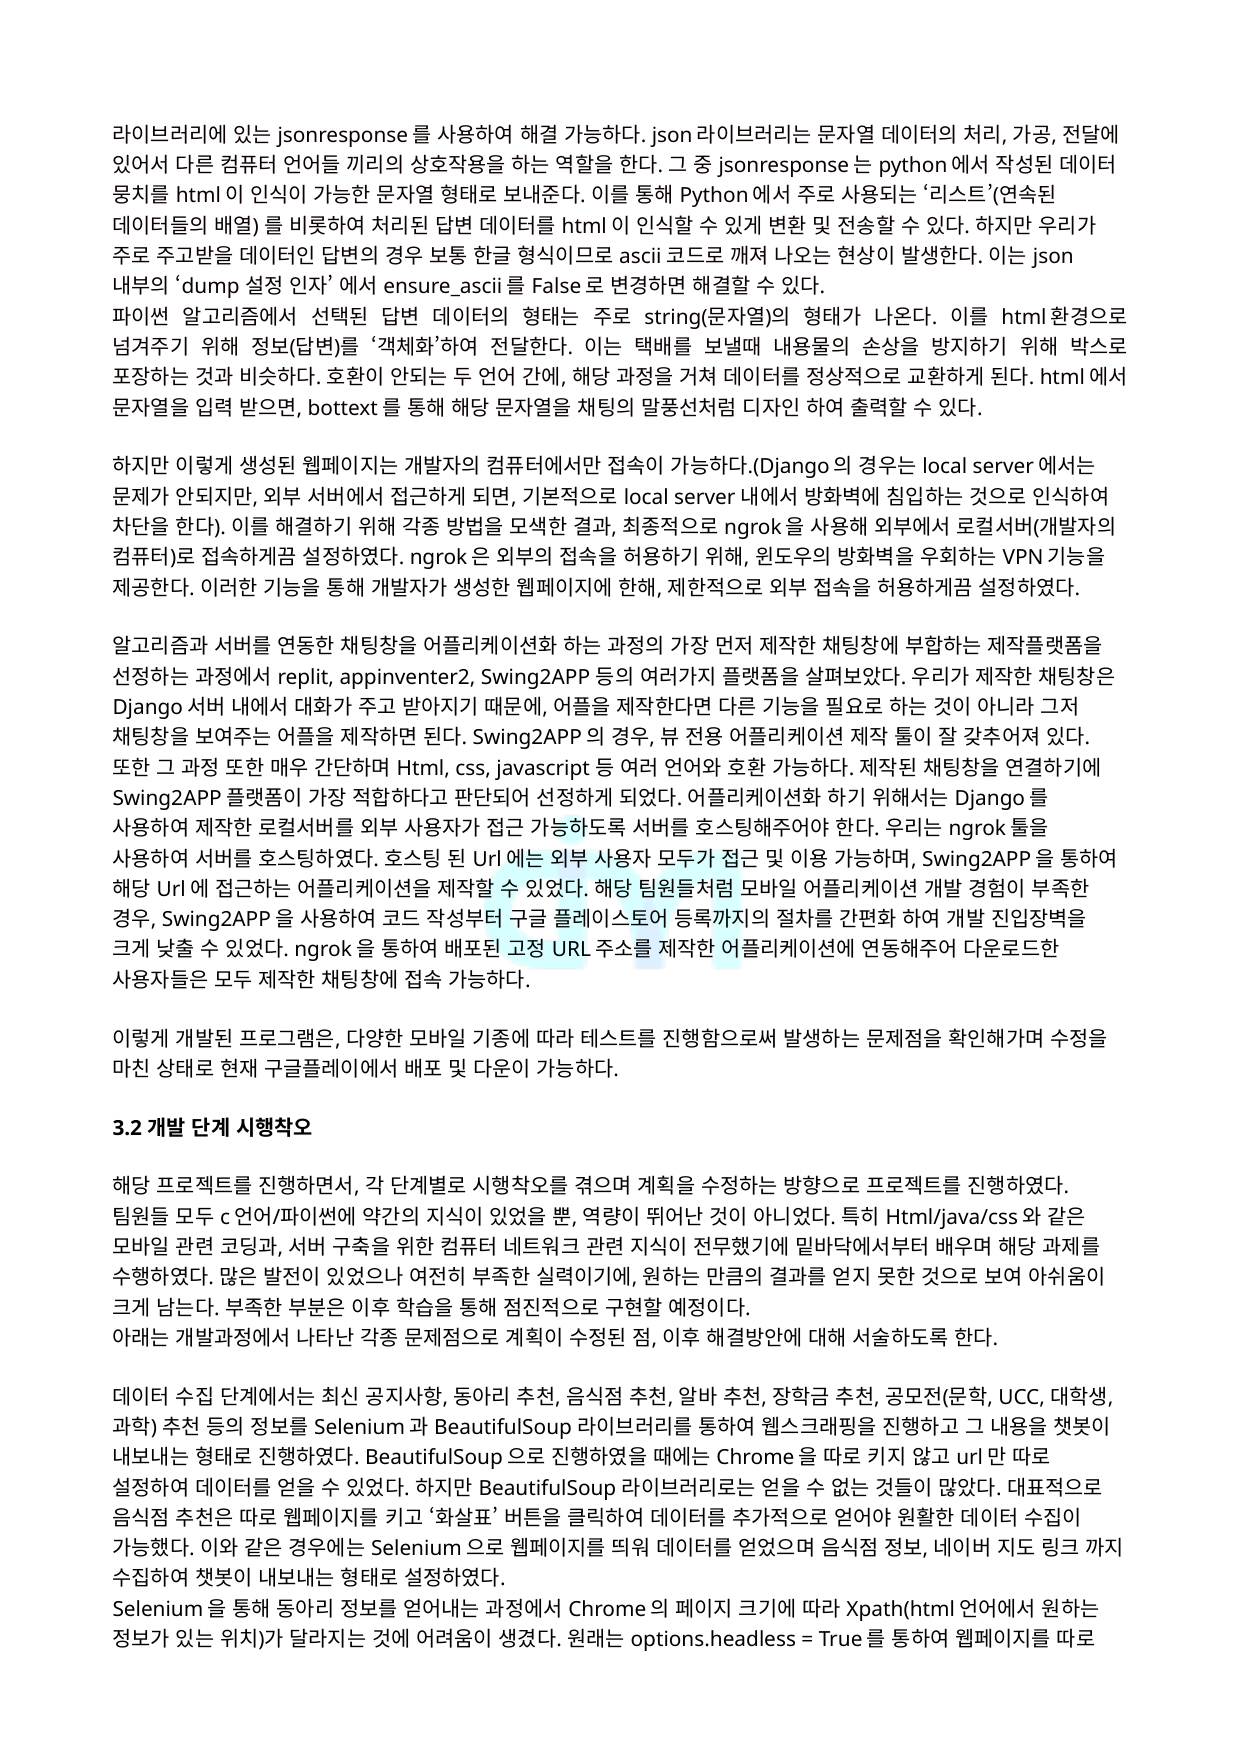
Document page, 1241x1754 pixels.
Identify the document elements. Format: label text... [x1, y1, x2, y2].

text 데이터 수집 단계에서는 최신 공지사항, 동아리 추천, 음식점 추천, 알바 추천, 장학금 추천, 공모전(문학, UCC, 대학생, 과학) 추천 등의 정보를 Selenium과 BeautifulSoup 라이브러리를 통하여 웹스크래핑을 진행하고 그 내용을 챗봇이 내보내는 형태로 진행하였다. BeautifulSoup으로 진행하였을 때에는 Chrome을 따로 키지 않고 url만 따로 설정하여 데이터를 얻을 수 있었다. 하지만 BeautifulSoup 라이브러리로는 얻을 수 없는 것들이 많았다. 대표적으로 음식점 추천은 따로 웹페이지를 키고 ‘화살표’ 버튼을 클릭하여 데이터를 추가적으로 얻어야 원활한 데이터 수집이 가능했다. 이와 같은 경우에는 Selenium으로 웹페이지를 띄워 데이터를 얻었으며 음식점 정보, 네이버 지도 링크 까지 수집하여 챗봇이 내보내는 형태로 설정하였다. [112, 1380, 1128, 1592]
text 3.2 개발 단계 시행착오 [112, 1111, 1128, 1141]
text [112, 1592, 1128, 1653]
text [112, 118, 1128, 300]
text 해당 프로젝트를 진행하면서, 각 단계별로 시행착오를 겪으며 계획을 수정하는 방향으로 프로젝트를 진행하였다. 팀원들 모두 c언어/파이썬에 약간의 지식이 있었을 뿐, 역량이 뛰어난 것이 아니었다. 특히 Html/java/css와 같은 모바일 관련 코딩과, 서버 구축을 위한 컴퓨터 네트워크 관련 지식이 전무했기에 밑바닥에서부터 배우며 해당 과제를 수행하였다. 많은 발전이 있었으나 여전히 부족한 실력이기에, 원하는 만큼의 결과를 얻지 못한 것으로 보여 아쉬움이 크게 남는다. 부족한 부분은 이후 학습을 통해 점진적으로 구현할 예정이다. [112, 1169, 1128, 1321]
text 아래는 개발과정에서 나타난 각종 문제점으로 계획이 수정된 점, 이후 해결방안에 대해 서술하도록 한다. [112, 1321, 1128, 1351]
text 알고리즘과 서버를 연동한 채팅창을 어플리케이션화 하는 과정의 가장 먼저 제작한 채팅창에 부합하는 제작플랫폼을 선정하는 과정에서 replit, appinventer2, Swing2APP 등의 여러가지 플랫폼을 살펴보았다. 우리가 제작한 채팅창은 Django서버 내에서 대화가 주고 받아지기 때문에, 어플을 제작한다면 다른 기능을 필요로 하는 것이 아니라 그저 채팅창을 보여주는 어플을 제작하면 된다. Swing2APP의 경우, 뷰 전용 어플리케이션 제작 툴이 잘 갖추어져 있다. 또한 그 과정 또한 매우 간단하며 Html, css, javascript 등 여러 언어와 호환 가능하다. 제작된 채팅창을 연결하기에 Swing2APP플랫폼이 가장 적합하다고 판단되어 선정하게 되었다. 어플리케이션화 하기 위해서는 Django를 사용하여 제작한 로컬서버를 외부 사용자가 접근 가능하도록 서버를 호스팅해주어야 한다. 우리는 ngrok툴을 사용하여 서버를 호스팅하였다. 호스팅 된 Url에는 외부 사용자 모두가 접근 및 이용 가능하며, Swing2APP을 통하여 해당 Url에 접근하는 어플리케이션을 제작할 수 있었다. 해당 팀원들처럼 모바일 어플리케이션 개발 경험이 부족한 경우, Swing2APP을 사용하여 코드 작성부터 구글 플레이스토어 등록까지의 절차를 간편화 하여 개발 진입장벽을 크게 낮출 수 있었다. ngrok을 통하여 배포된 고정 URL주소를 제작한 어플리케이션에 연동해주어 다운로드한 사용자들은 모두 제작한 채팅창에 접속 가능하다. [112, 630, 1128, 993]
text 하지만 이렇게 생성된 웹페이지는 개발자의 컴퓨터에서만 접속이 가능하다.(Django의 경우는 local server에서는 문제가 안되지만, 외부 서버에서 접근하게 되면, 기본적으로 local server 내에서 방화벽에 침입하는 것으로 인식하여 차단을 한다). 이를 해결하기 위해 각종 방법을 모색한 결과, 최종적으로 ngrok을 사용해 외부에서 로컬서버(개발자의 컴퓨터)로 접속하게끔 설정하였다. ngrok은 외부의 접속을 허용하기 위해, 윈도우의 방화벽을 우회하는 VPN기능을 제공한다. 이러한 기능을 통해 개발자가 생성한 웹페이지에 한해, 제한적으로 외부 접속을 허용하게끔 설정하였다. [112, 450, 1128, 601]
text 이렇게 개발된 프로그램은, 다양한 모바일 기종에 따라 테스트를 진행함으로써 발생하는 문제점을 확인해가며 수정을 마친 상태로 현재 구글플레이에서 배포 및 다운이 가능하다. [112, 1022, 1128, 1082]
